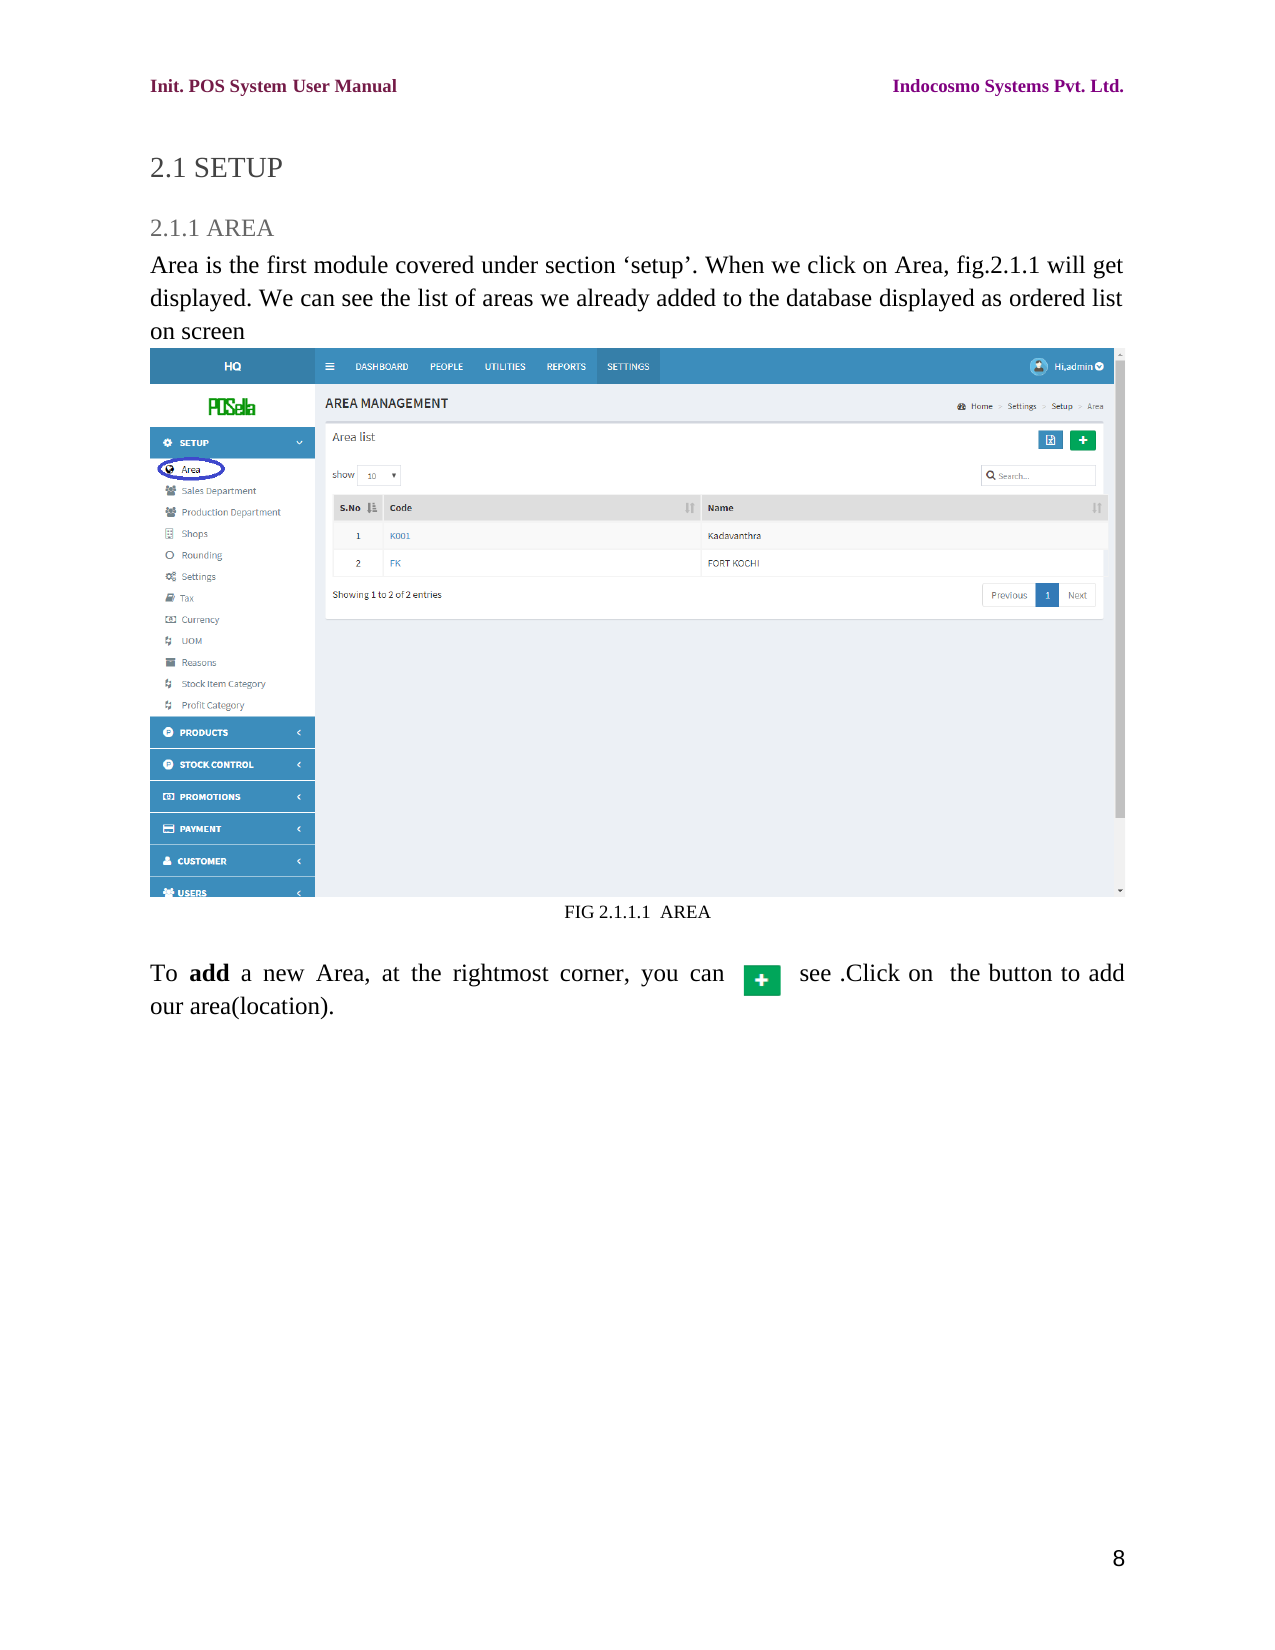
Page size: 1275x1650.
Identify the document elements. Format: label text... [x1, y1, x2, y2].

text To add a new Area, at the rightmost corner, you can see .Click on the button to add our area(location). [150, 958, 1125, 1020]
text Area is the first module covered under section ‘setup’. When we click on Area, fig.2.1.1 will get displayed. We can see the list of areas we already added to the database displayed as ordered list on screen [150, 250, 1125, 344]
subtitle 2.1 SETUP [150, 150, 1125, 183]
subtitle 2.1.1 AREA [150, 213, 1125, 241]
picture [743, 962, 781, 997]
picture [150, 348, 1125, 897]
text FIG 2.1.1.1 AREA [150, 901, 1125, 922]
